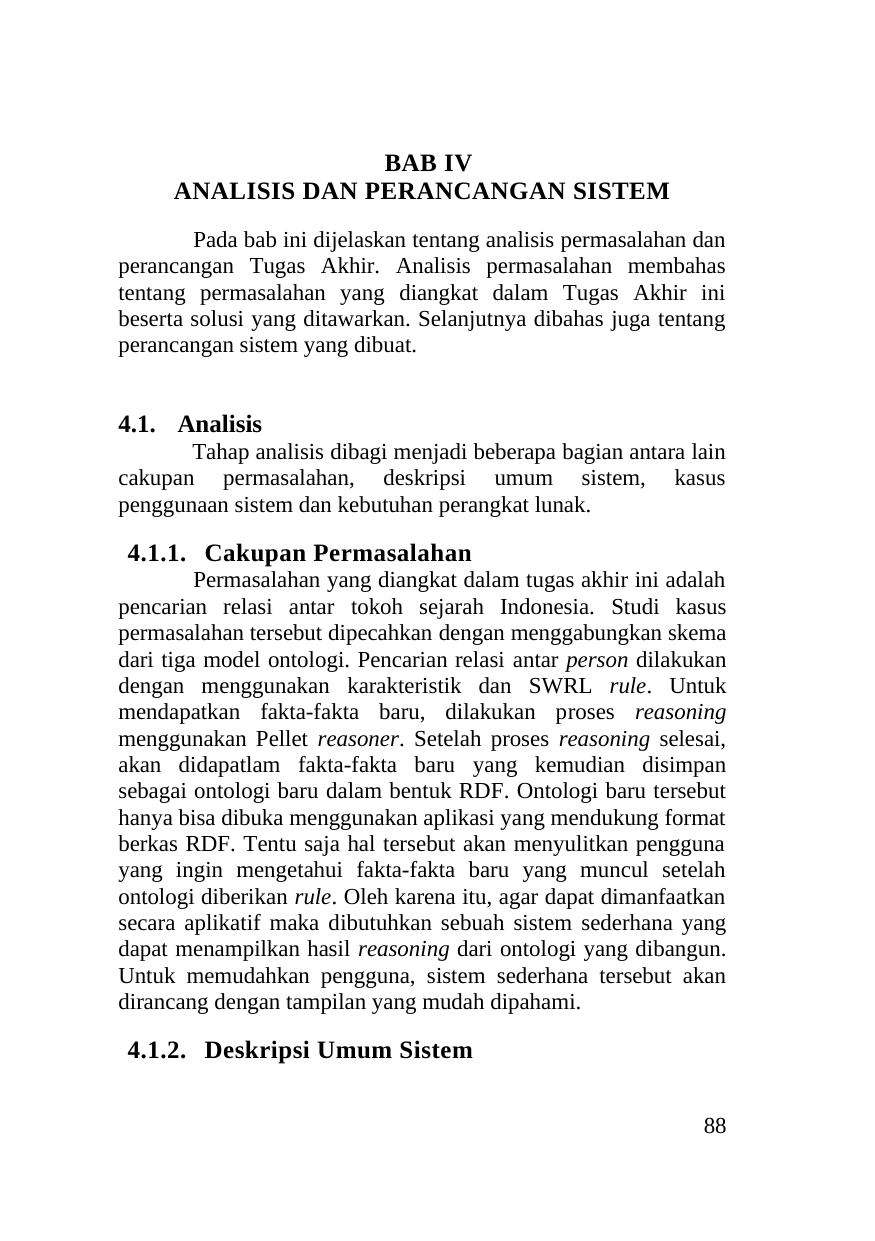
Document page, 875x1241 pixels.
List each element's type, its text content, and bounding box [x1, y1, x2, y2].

text Permasalahan yang diangkat dalam tugas akhir ini adalah pencarian relasi antar tokoh sejarah Indonesia. Studi kasus permasalahan tersebut dipecahkan dengan menggabungkan skema dari tiga model ontologi. Pencarian relasi antar person dilakukan dengan menggunakan karakteristik dan SWRL rule. Untuk mendapatkan fakta-fakta baru, dilakukan proses reasoning menggunakan Pellet reasoner. Setelah proses reasoning selesai, akan didapatlam fakta-fakta baru yang kemudian disimpan sebagai ontologi baru dalam bentuk RDF. Ontologi baru tersebut hanya bisa dibuka menggunakan aplikasi yang mendukung format berkas RDF. Tentu saja hal tersebut akan menyulitkan pengguna yang ingin mengetahui fakta-fakta baru yang muncul setelah ontologi diberikan rule. Oleh karena itu, agar dapat dimanfaatkan secara aplikatif maka dibutuhkan sebuah sistem sederhana yang dapat menampilkan hasil reasoning dari ontologi yang dibangun. Untuk memudahkan pengguna, sistem sederhana tersebut akan dirancang dengan tampilan yang mudah dipahami. [118, 567, 726, 1014]
text Pada bab ini dijelaskan tentang analisis permasalahan dan perancangan Tugas Akhir. Analisis permasalahan membahas tentang permasalahan yang diangkat dalam Tugas Akhir ini beserta solusi yang ditawarkan. Selanjutnya dibahas juga tentang perancangan sistem yang dibuat. [118, 226, 726, 358]
subtitle Deskripsi Umum Sistem [127, 1035, 726, 1064]
text Tahap analisis dibagi menjadi beberapa bagian antara lain cakupan permasalahan, deskripsi umum sistem, kasus penggunaan sistem dan kebutuhan perangkat lunak. [118, 438, 726, 517]
subtitle Analisis [118, 409, 726, 438]
subtitle BAB IV ANALISIS DAN PERANCANGAN SISTEM [118, 148, 726, 205]
subtitle Cakupan Permasalahan [127, 538, 726, 567]
